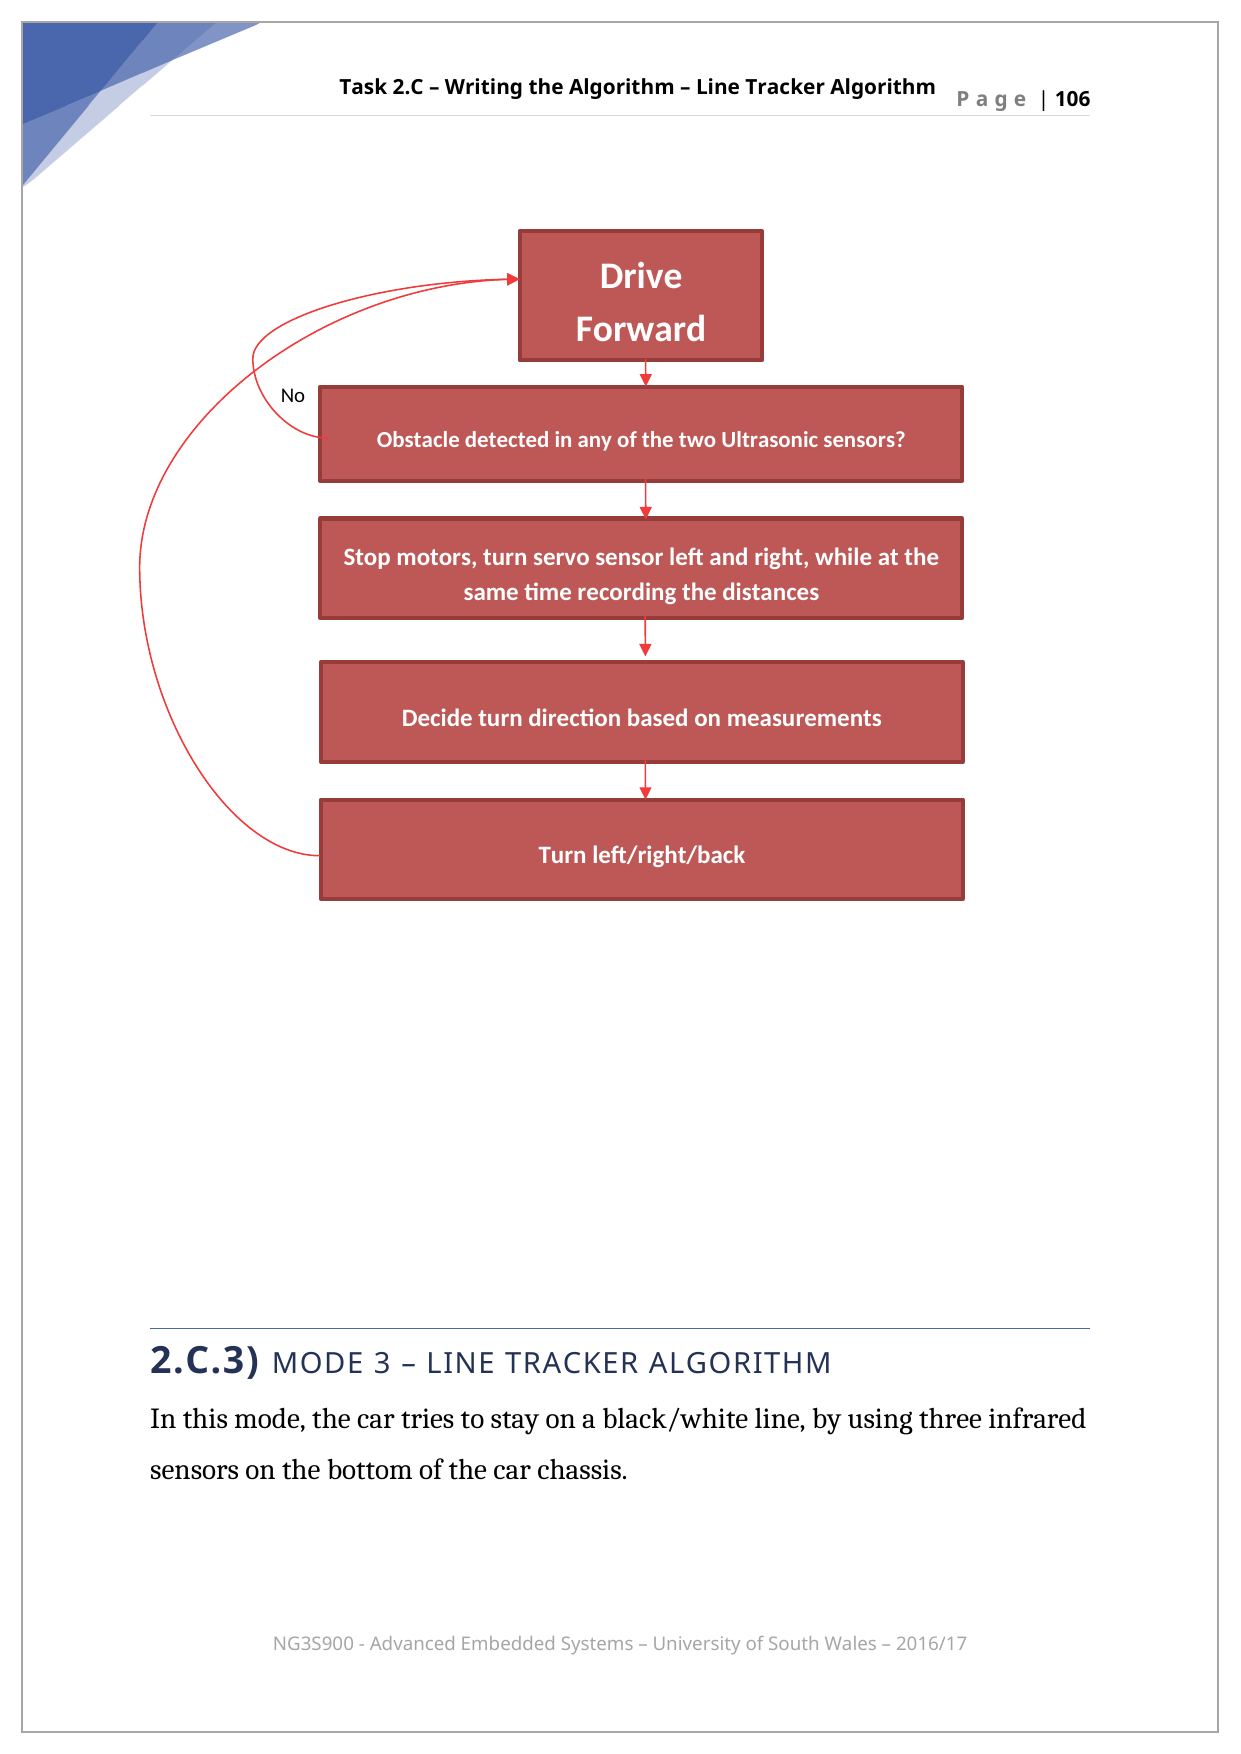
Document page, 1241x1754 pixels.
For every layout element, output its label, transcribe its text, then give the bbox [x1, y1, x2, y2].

subtitle 2.C.3) Mode 3 – Line Tracker Algorithm [150, 1329, 1090, 1384]
picture [23, 23, 264, 190]
text In this mode, the car tries to stay on a black/white line, by using three infrared sensors on the bottom of the car chassis. [150, 1402, 1090, 1486]
